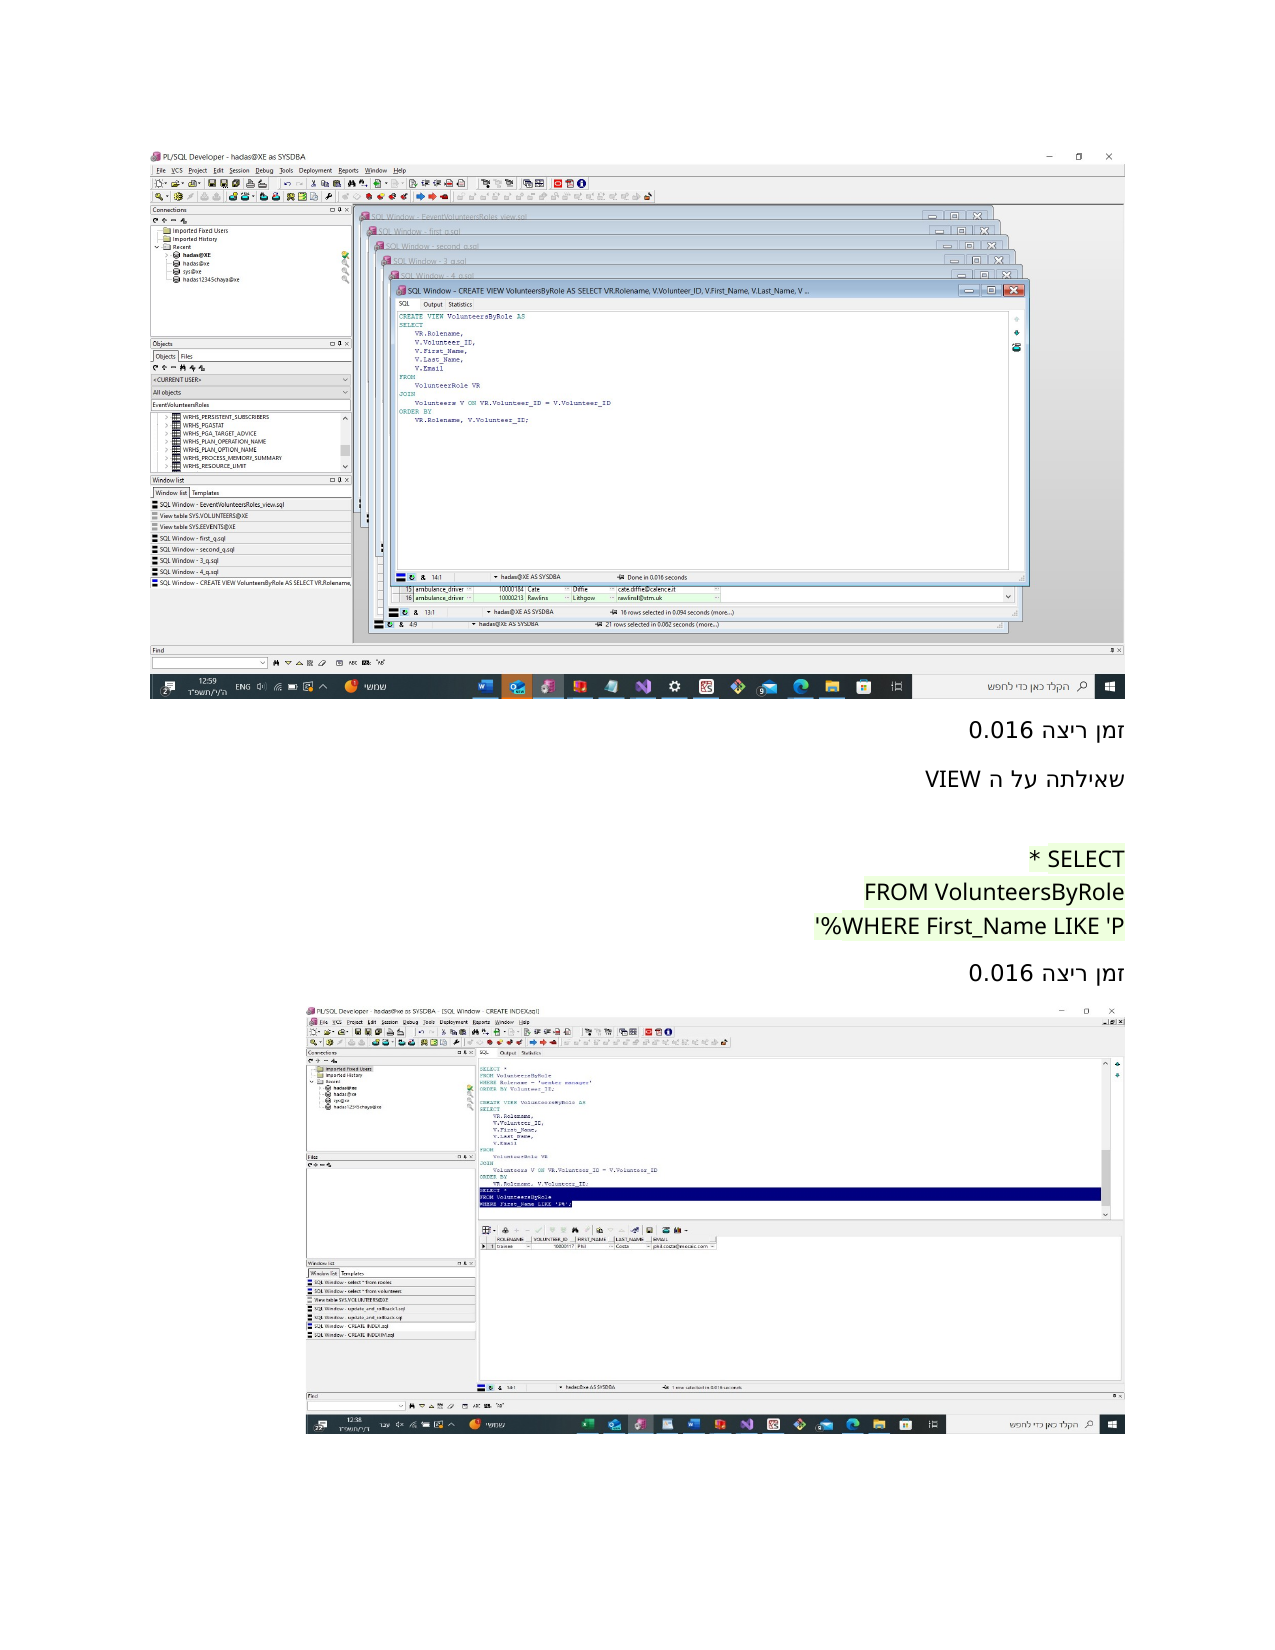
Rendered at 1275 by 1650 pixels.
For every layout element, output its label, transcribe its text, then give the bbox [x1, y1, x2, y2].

text SELECT * FROM VolunteersByRole WHERE First_Name LIKE 'P%' [150, 813, 1125, 941]
picture [305, 1006, 1125, 1434]
picture [150, 150, 1125, 699]
text זמן ריצה 0.016 [150, 718, 1125, 744]
text זמן ריצה 0.016 [150, 961, 1125, 987]
text שאילתה על ה VIEW [150, 763, 1125, 794]
